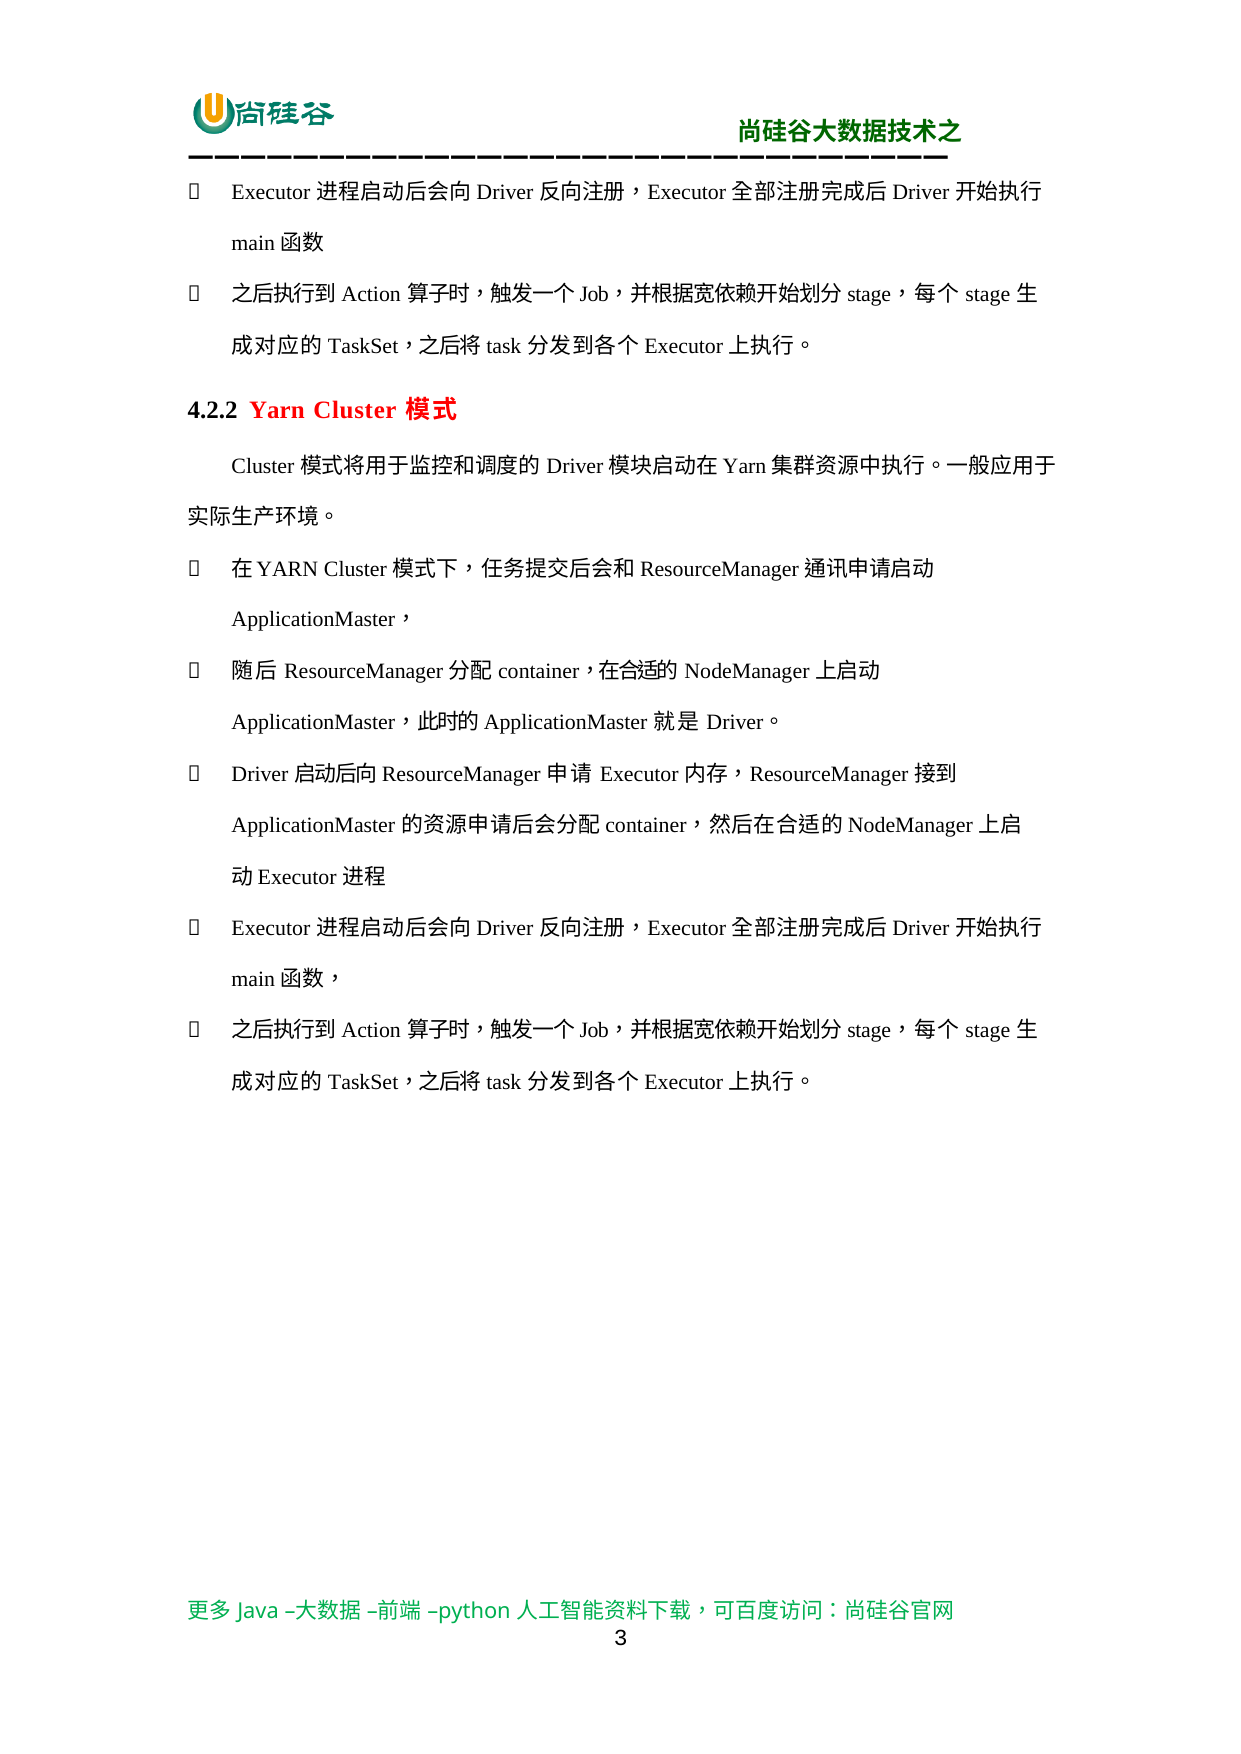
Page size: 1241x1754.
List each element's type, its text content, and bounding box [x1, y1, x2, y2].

picture [187, 88, 338, 138]
text main 函数 [231, 226, 1080, 256]
list Driver 启动后向 ResourceManager 申请Executor 内存，ResourceManager 接到ApplicationMaster 的资源申请后会分配container，然后在合适的NodeManager 上启动Executor 进程 [187, 758, 1040, 890]
list Executor 进程启动后会向Driver 反向注册，Executor 全部注册完成后Driver 开始执行 [187, 912, 1080, 942]
list 在 YARN Cluster 模式下，任务提交后会和ResourceManager 通讯申请启动 [187, 553, 1080, 582]
text main 函数， [231, 963, 1080, 992]
text Cluster 模式将用于监控和调度的 Driver 模块启动在Yarn 集群资源中执行。一般应用于实际生产环境。 [187, 449, 1059, 531]
list Executor 进程启动后会向Driver 反向注册，Executor 全部注册完成后Driver 开始执行 [187, 176, 1080, 206]
list 随后ResourceManager 分配 container，在合适的 NodeManager 上启动 ApplicationMaster，此时的 ApplicationMaster 就是Driver。 [187, 655, 1064, 736]
text ApplicationMaster， [231, 603, 1080, 633]
list Yarn Cluster 模式 [187, 392, 1080, 426]
list 之后执行到 Action 算子时，触发一个 Job，并根据宽依赖开始划分 stage，每个stage 生成对应的TaskSet，之后将 task 分发到各个Executor 上执行。 [187, 278, 1053, 359]
list 之后执行到 Action 算子时，触发一个 Job，并根据宽依赖开始划分 stage，每个stage 生成对应的TaskSet，之后将 task 分发到各个Executor 上执行。 [187, 1014, 1053, 1096]
